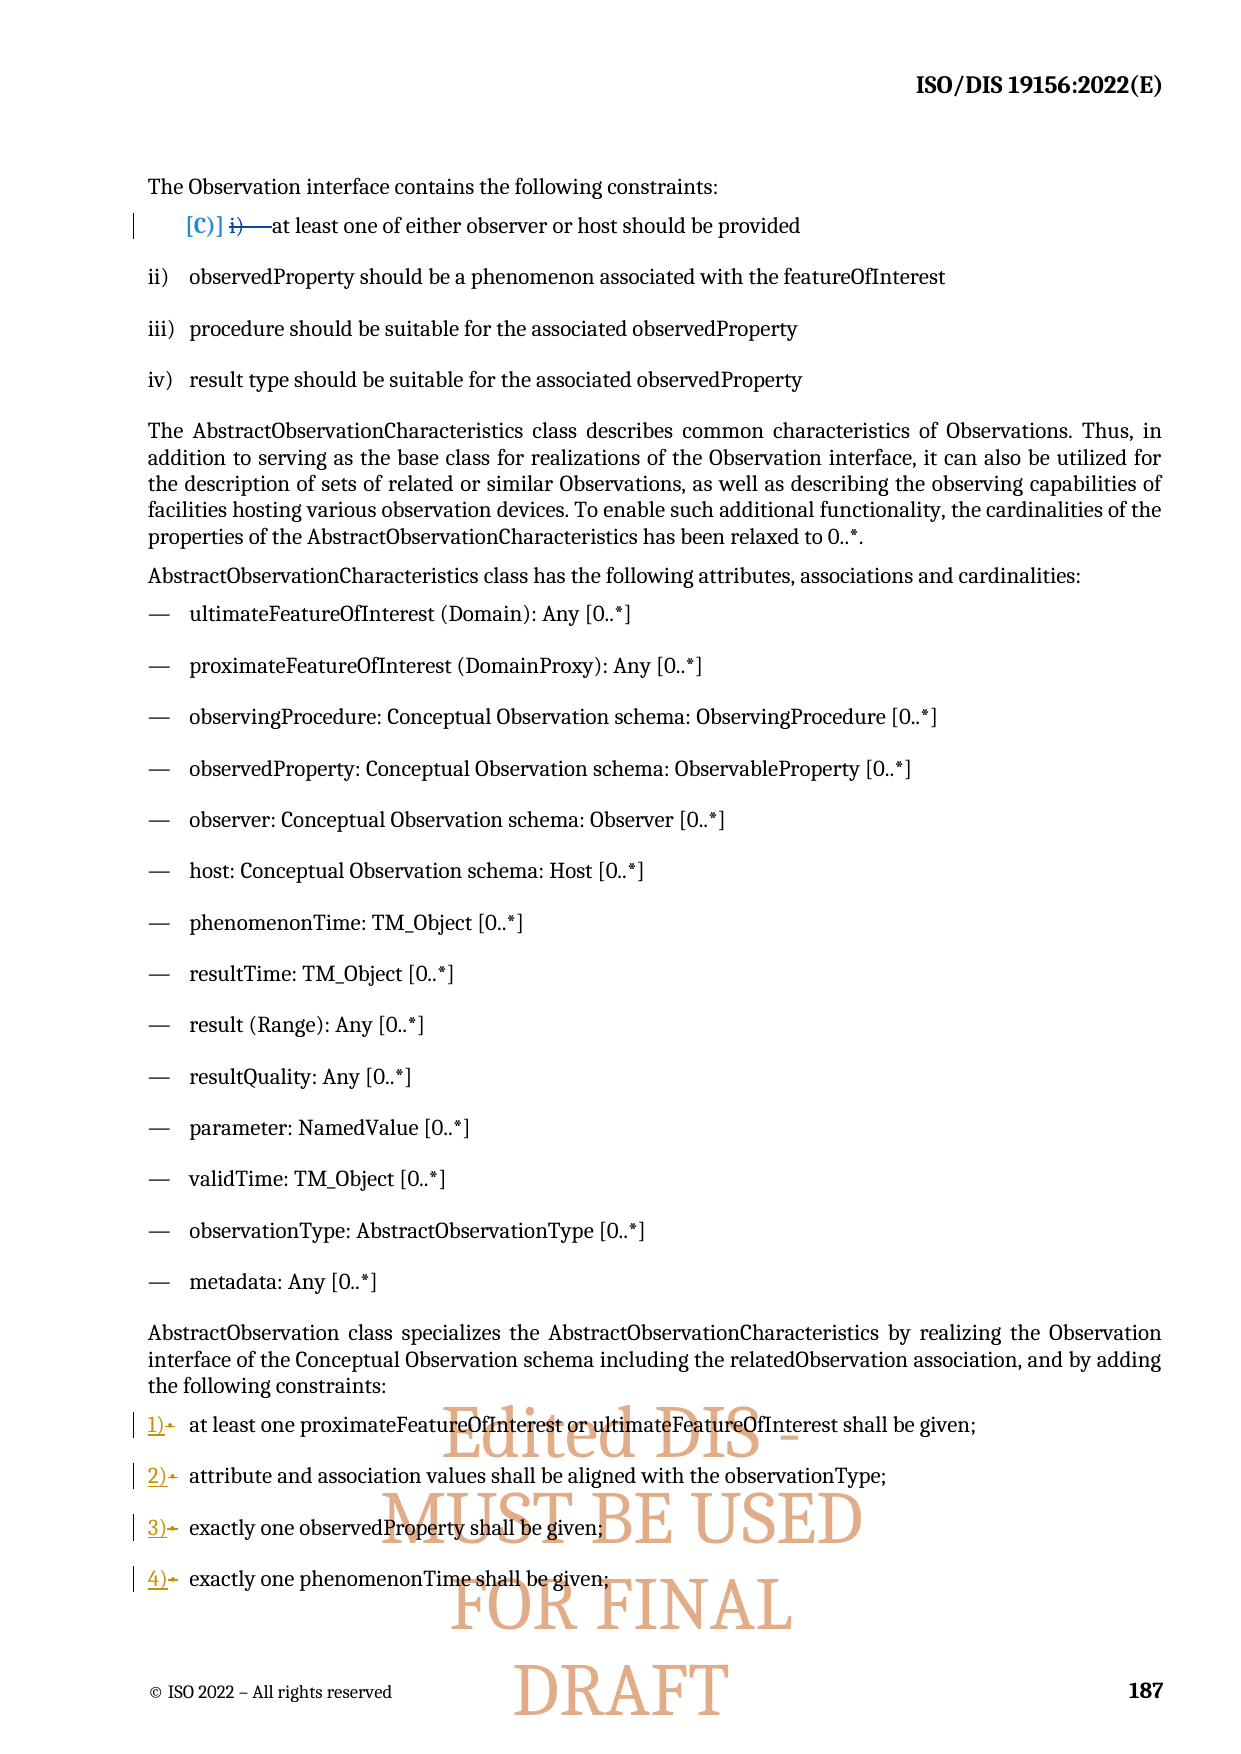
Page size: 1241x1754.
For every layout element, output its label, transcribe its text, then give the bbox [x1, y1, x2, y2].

list — metadata: Any [0..*] [148, 1269, 1163, 1295]
list exactly one observedProperty shall be given; [148, 1514, 1163, 1541]
list iii) procedure should be suitable for the associated observedProperty [148, 315, 1163, 342]
list — observationType: AbstractObservationType [0..*] [148, 1217, 1163, 1244]
list exactly one phenomenonTime shall be given; [148, 1566, 1163, 1592]
text The Observation interface contains the following constraints: [148, 174, 1163, 200]
list at least one proximateFeatureOfInterest or ultimateFeatureOfInterest shall be given; [148, 1412, 1163, 1438]
text AbstractObservationCharacteristics class has the following attributes, associations and cardinalities: [148, 562, 1163, 589]
list — proximateFeatureOfInterest (DomainProxy): Any [0..*] [148, 653, 1163, 679]
list — observingProcedure: Conceptual Observation schema: ObservingProcedure [0..*] [148, 704, 1163, 730]
list — observedProperty: Conceptual Observation schema: ObservableProperty [0..*] [148, 755, 1163, 782]
list — resultTime: TM_Object [0..*] [148, 961, 1163, 987]
list — parameter: NamedValue [0..*] [148, 1115, 1163, 1141]
list — observer: Conceptual Observation schema: Observer [0..*] [148, 807, 1163, 833]
text AbstractObservation class specializes the AbstractObservationCharacteristics by realizing the Observation interface of the Conceptual Observation schema including the relatedObservation association, and by adding the following constraints: [148, 1320, 1163, 1399]
text The AbstractObservationCharacteristics class describes common characteristics of Observations. Thus, in addition to serving as the base class for realizations of the Observation interface, it can also be utilized for the description of sets of related or similar Observations, as well as describing the observing capabilities of facilities hosting various observation devices. To enable such additional functionality, the cardinalities of the properties of the AbstractObservationCharacteristics has been relaxed to 0..*. [148, 418, 1163, 550]
list at least one of either observer or host should be provided [185, 213, 1163, 239]
list iv) result type should be suitable for the associated observedProperty [148, 367, 1163, 393]
list ii) observedProperty should be a phenomenon associated with the featureOfInterest [148, 264, 1163, 290]
list attribute and association values shall be aligned with the observationType; [148, 1463, 1163, 1489]
list — resultQuality: Any [0..*] [148, 1063, 1163, 1090]
list — result (Range): Any [0..*] [148, 1012, 1163, 1038]
list — phenomenonTime: TM_Object [0..*] [148, 909, 1163, 936]
list — host: Conceptual Observation schema: Host [0..*] [148, 858, 1163, 884]
list — validTime: TM_Object [0..*] [148, 1166, 1163, 1192]
list — ultimateFeatureOfInterest (Domain): Any [0..*] [148, 601, 1163, 628]
